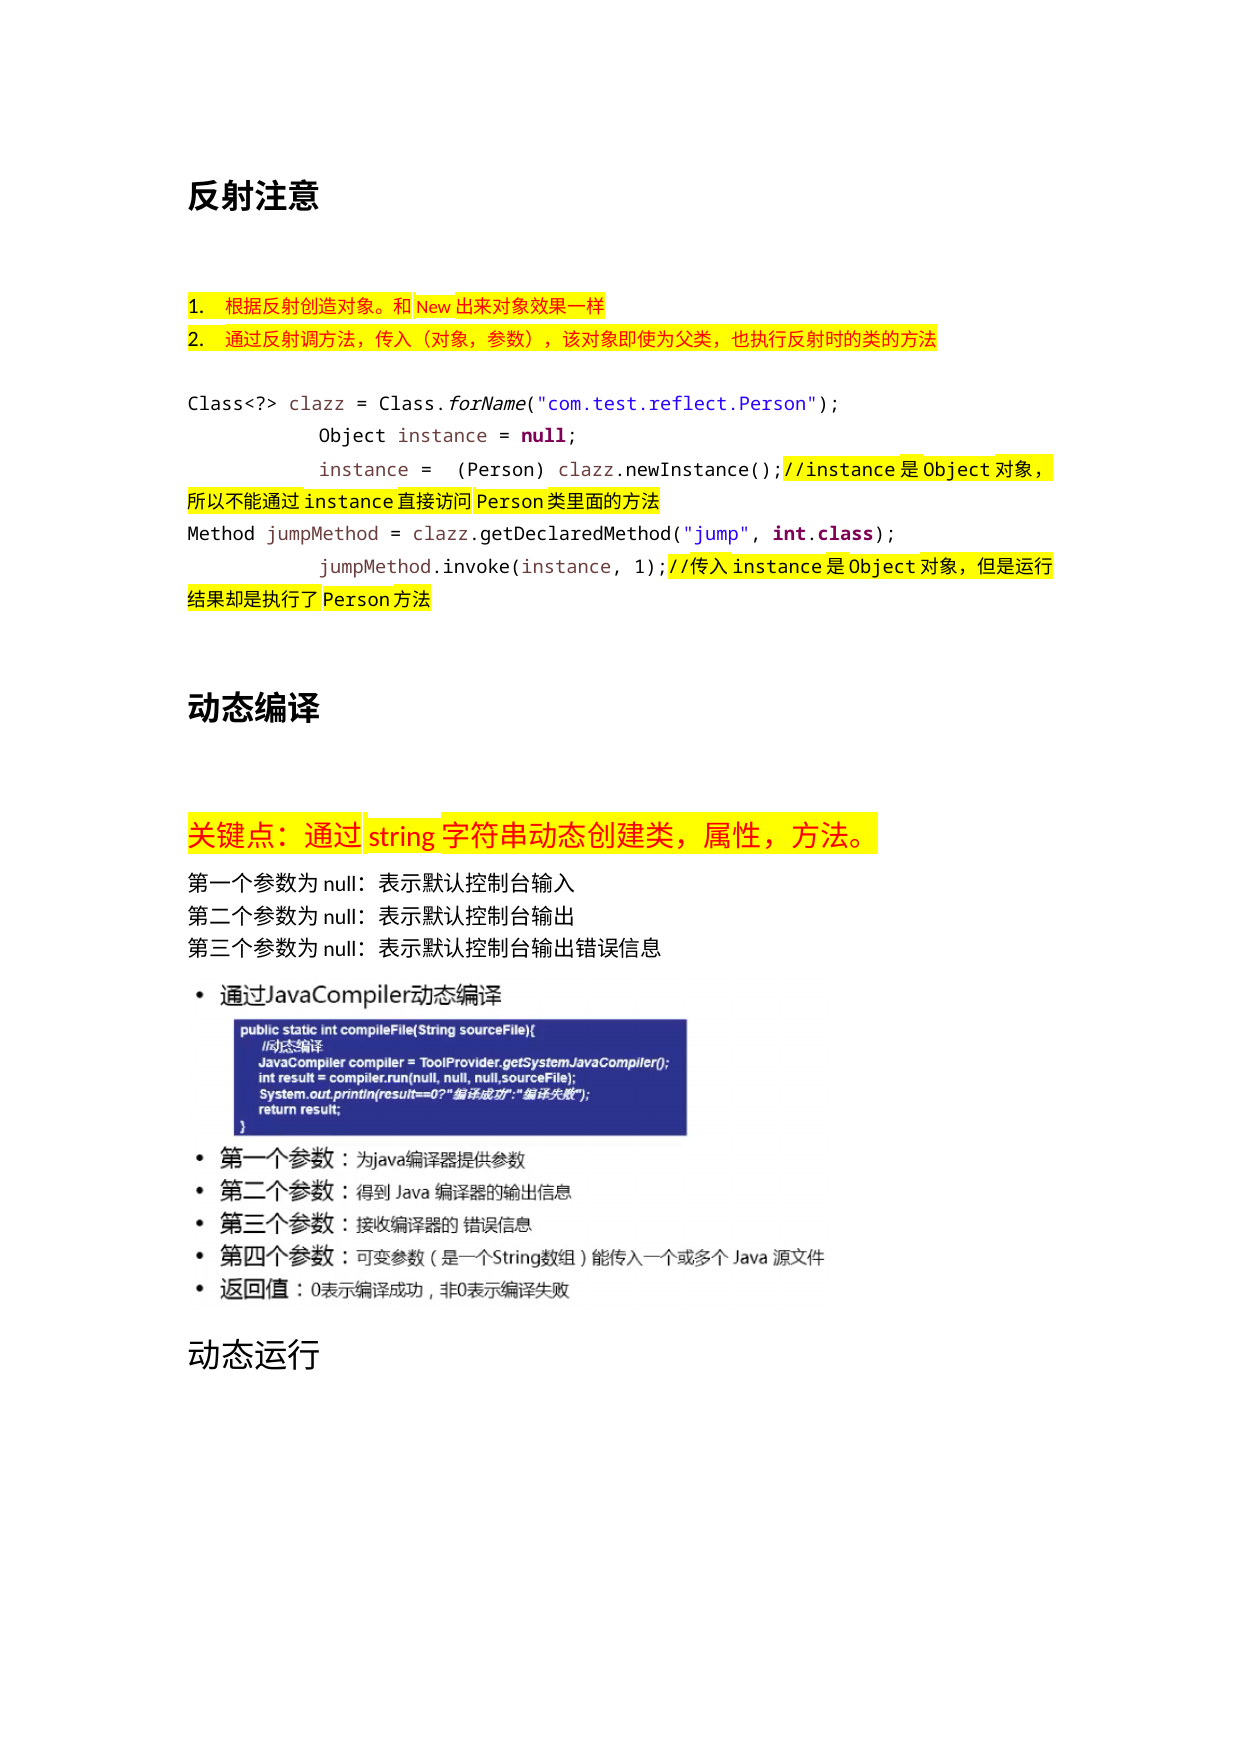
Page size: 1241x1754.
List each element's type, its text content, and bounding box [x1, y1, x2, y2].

picture [187, 975, 832, 1309]
text jumpMethod.invoke(instance, 1);//传入instance是Object对象，但是运行结果却是执行了Person方法 [187, 549, 1053, 614]
text Object instance = null; [187, 419, 1053, 452]
text instance = (Person) clazz.newInstance();//instance是Object对象，所以不能通过instance直接访问Person类里面的方法 [187, 452, 1053, 517]
text 第一个参数为null：表示默认控制台输入 [187, 866, 1053, 898]
text Class<?> clazz = Class.forName("com.test.reflect.Person"); [187, 387, 1053, 419]
text 关键点：通过string字符串动态创建类，属性，方法。 [187, 801, 1053, 866]
text 第三个参数为null：表示默认控制台输出错误信息 [187, 931, 1053, 963]
list 通过反射调方法，传入（对象，参数），该对象即使为父类，也执行反射时的类的方法 [187, 322, 1053, 354]
text 第二个参数为null：表示默认控制台输出 [187, 898, 1053, 931]
list 根据反射创造对象。和New出来对象效果一样 [187, 289, 1053, 322]
subtitle 动态编译 [187, 674, 1053, 739]
text 动态运行 [187, 1321, 1053, 1386]
subtitle 反射注意 [187, 162, 1053, 227]
text Method jumpMethod = clazz.getDeclaredMethod("jump", int.class); [187, 517, 1053, 549]
